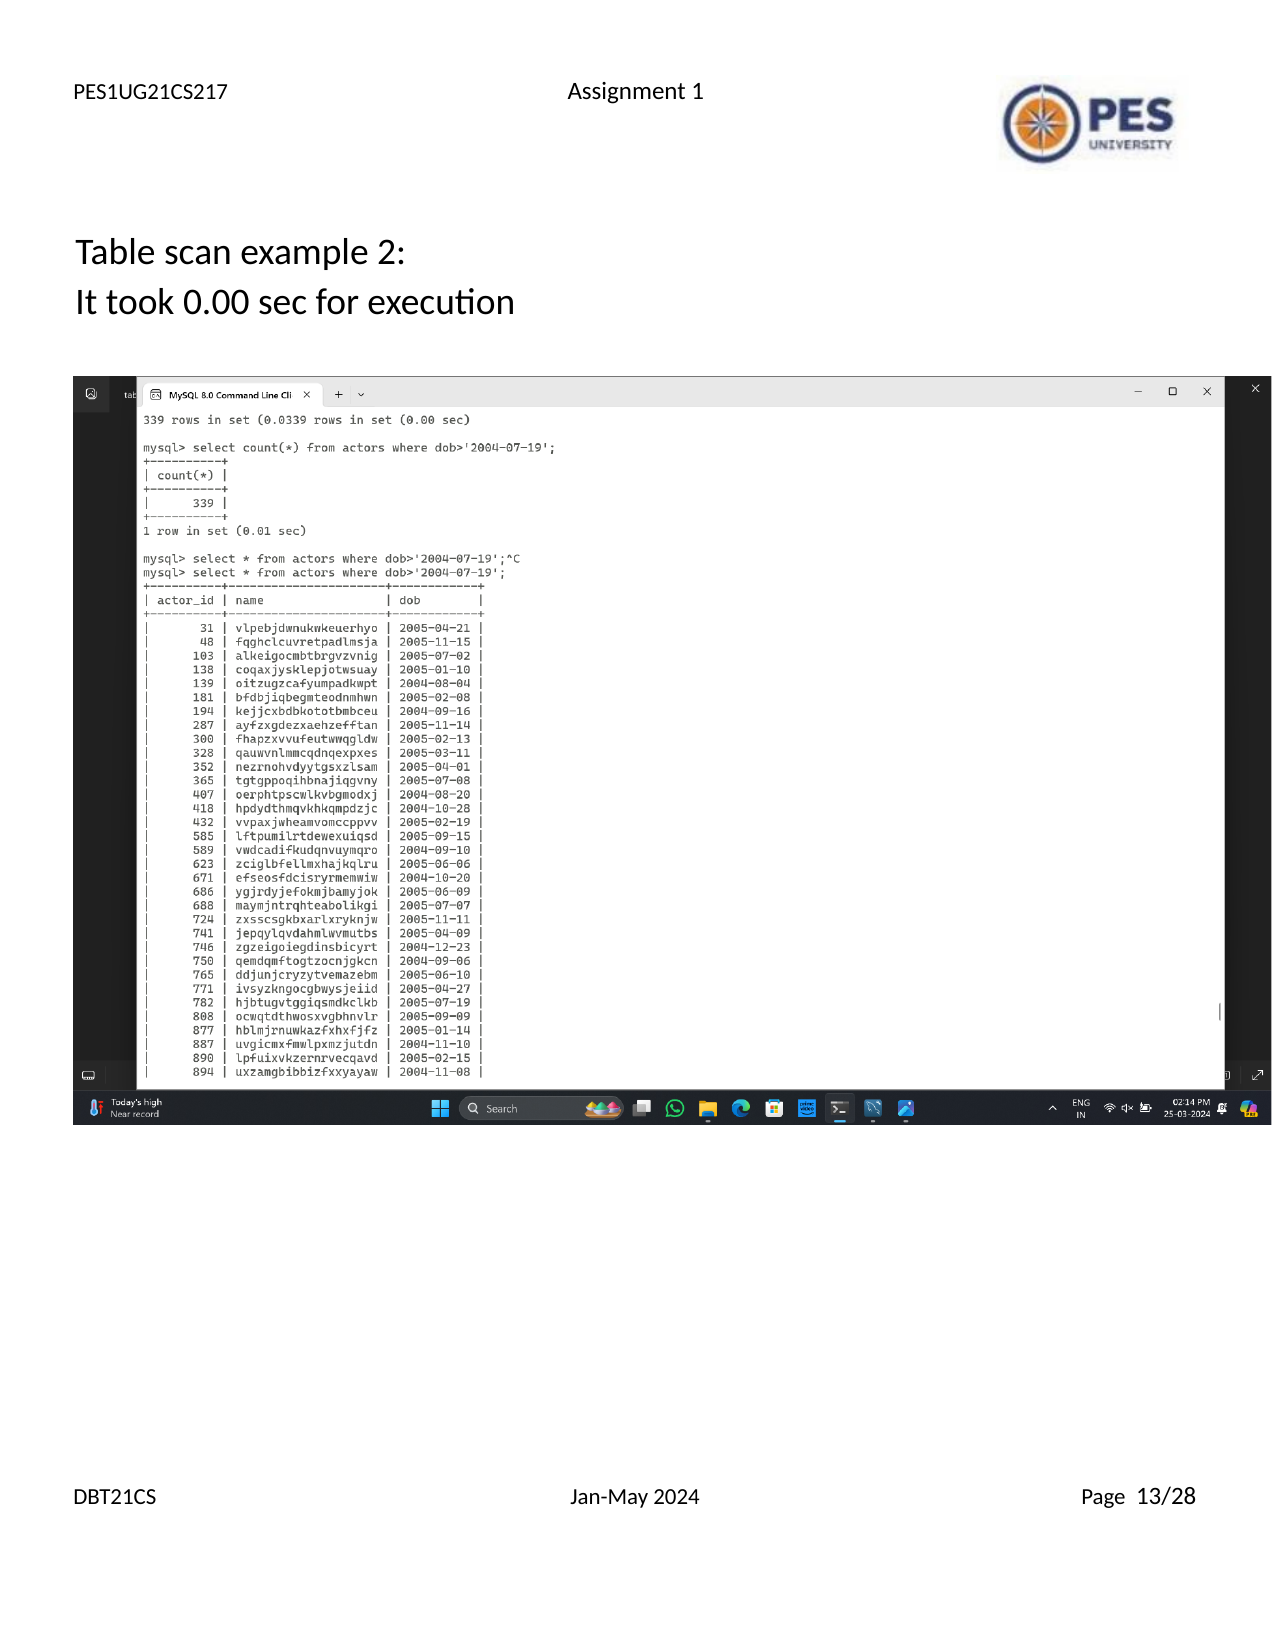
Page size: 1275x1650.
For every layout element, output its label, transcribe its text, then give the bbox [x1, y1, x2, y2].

text Table scan example 2: [75, 228, 1271, 274]
text It took 0.00 sec for execution [75, 278, 1271, 323]
picture [995, 75, 1201, 174]
picture [73, 376, 1272, 1125]
